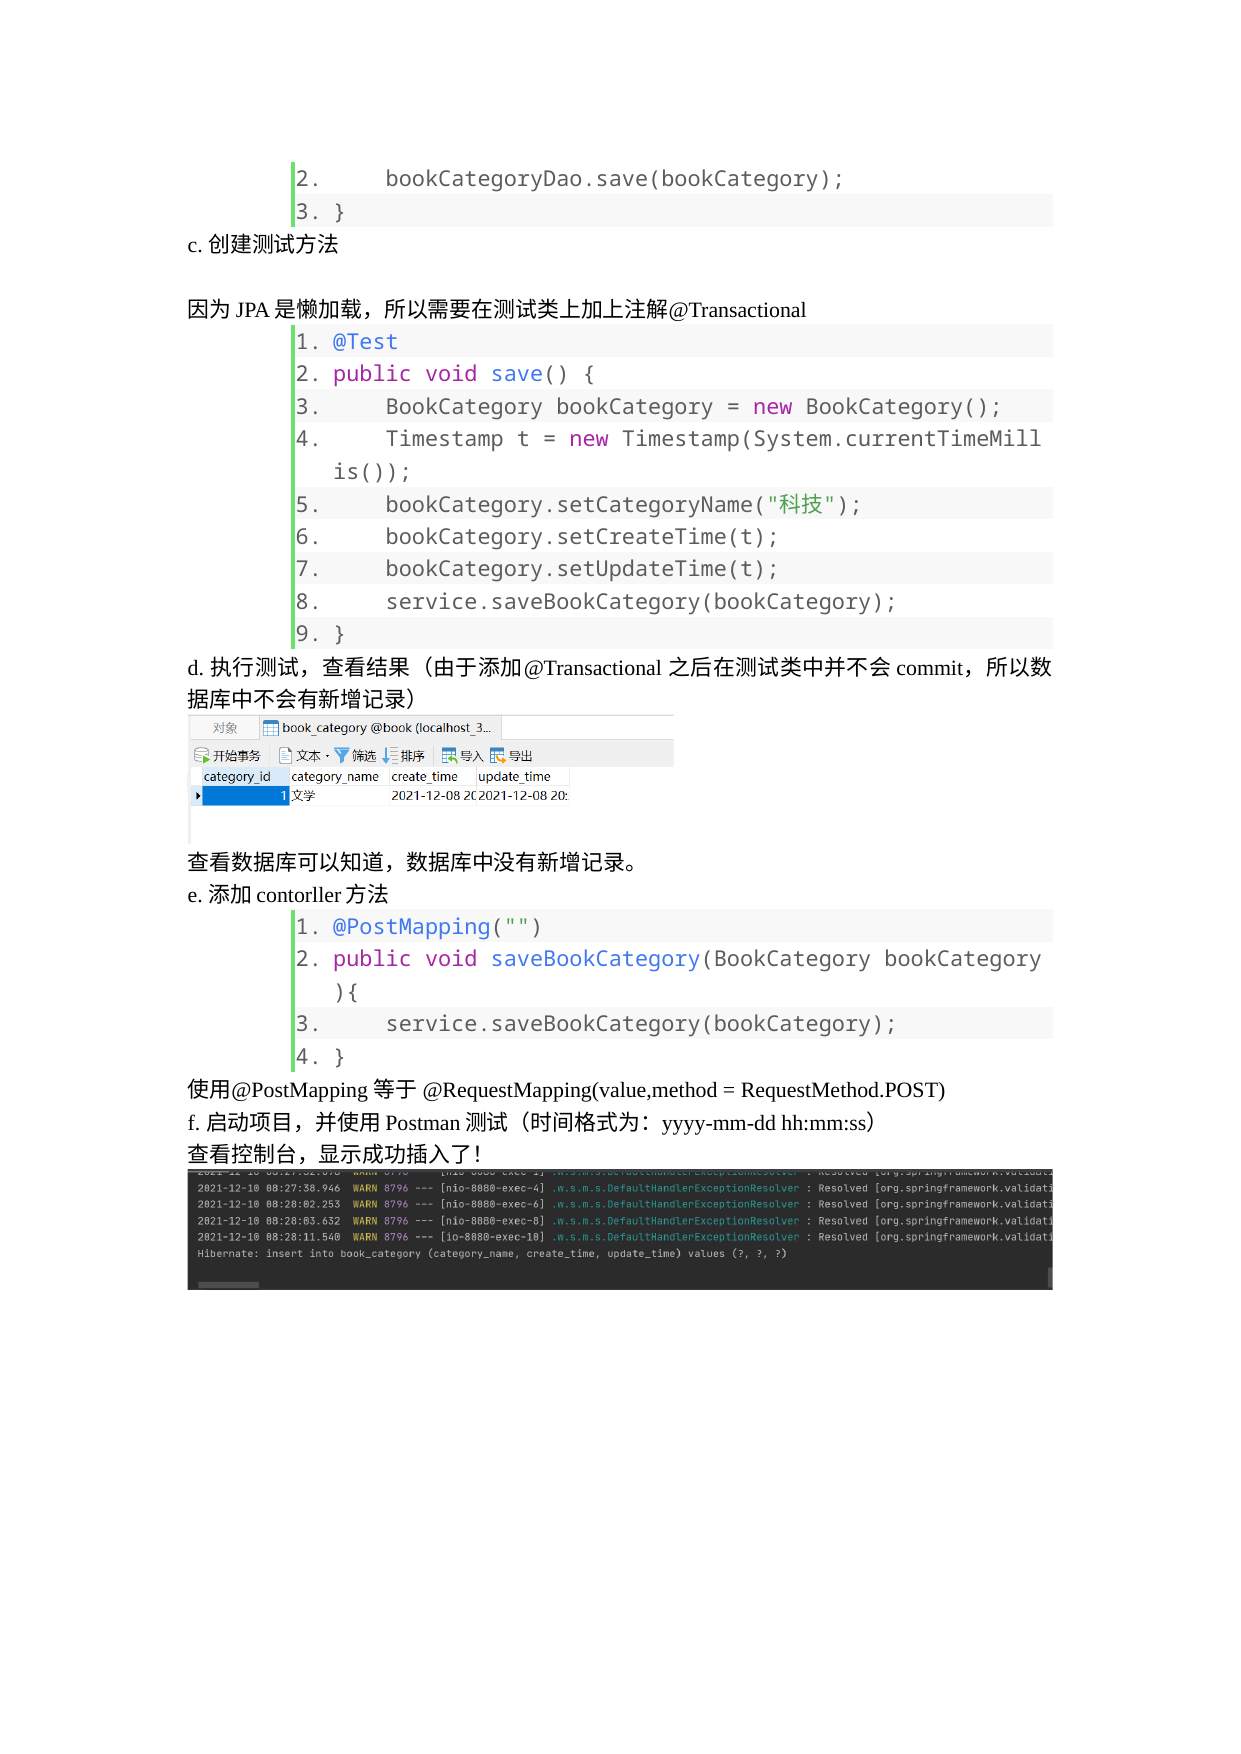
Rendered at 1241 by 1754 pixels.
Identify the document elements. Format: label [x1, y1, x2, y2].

picture [187, 714, 674, 844]
picture [187, 1169, 1053, 1290]
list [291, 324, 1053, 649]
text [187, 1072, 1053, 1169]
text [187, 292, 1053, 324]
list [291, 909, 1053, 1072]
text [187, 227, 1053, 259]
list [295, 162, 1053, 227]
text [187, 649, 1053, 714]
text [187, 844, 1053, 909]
